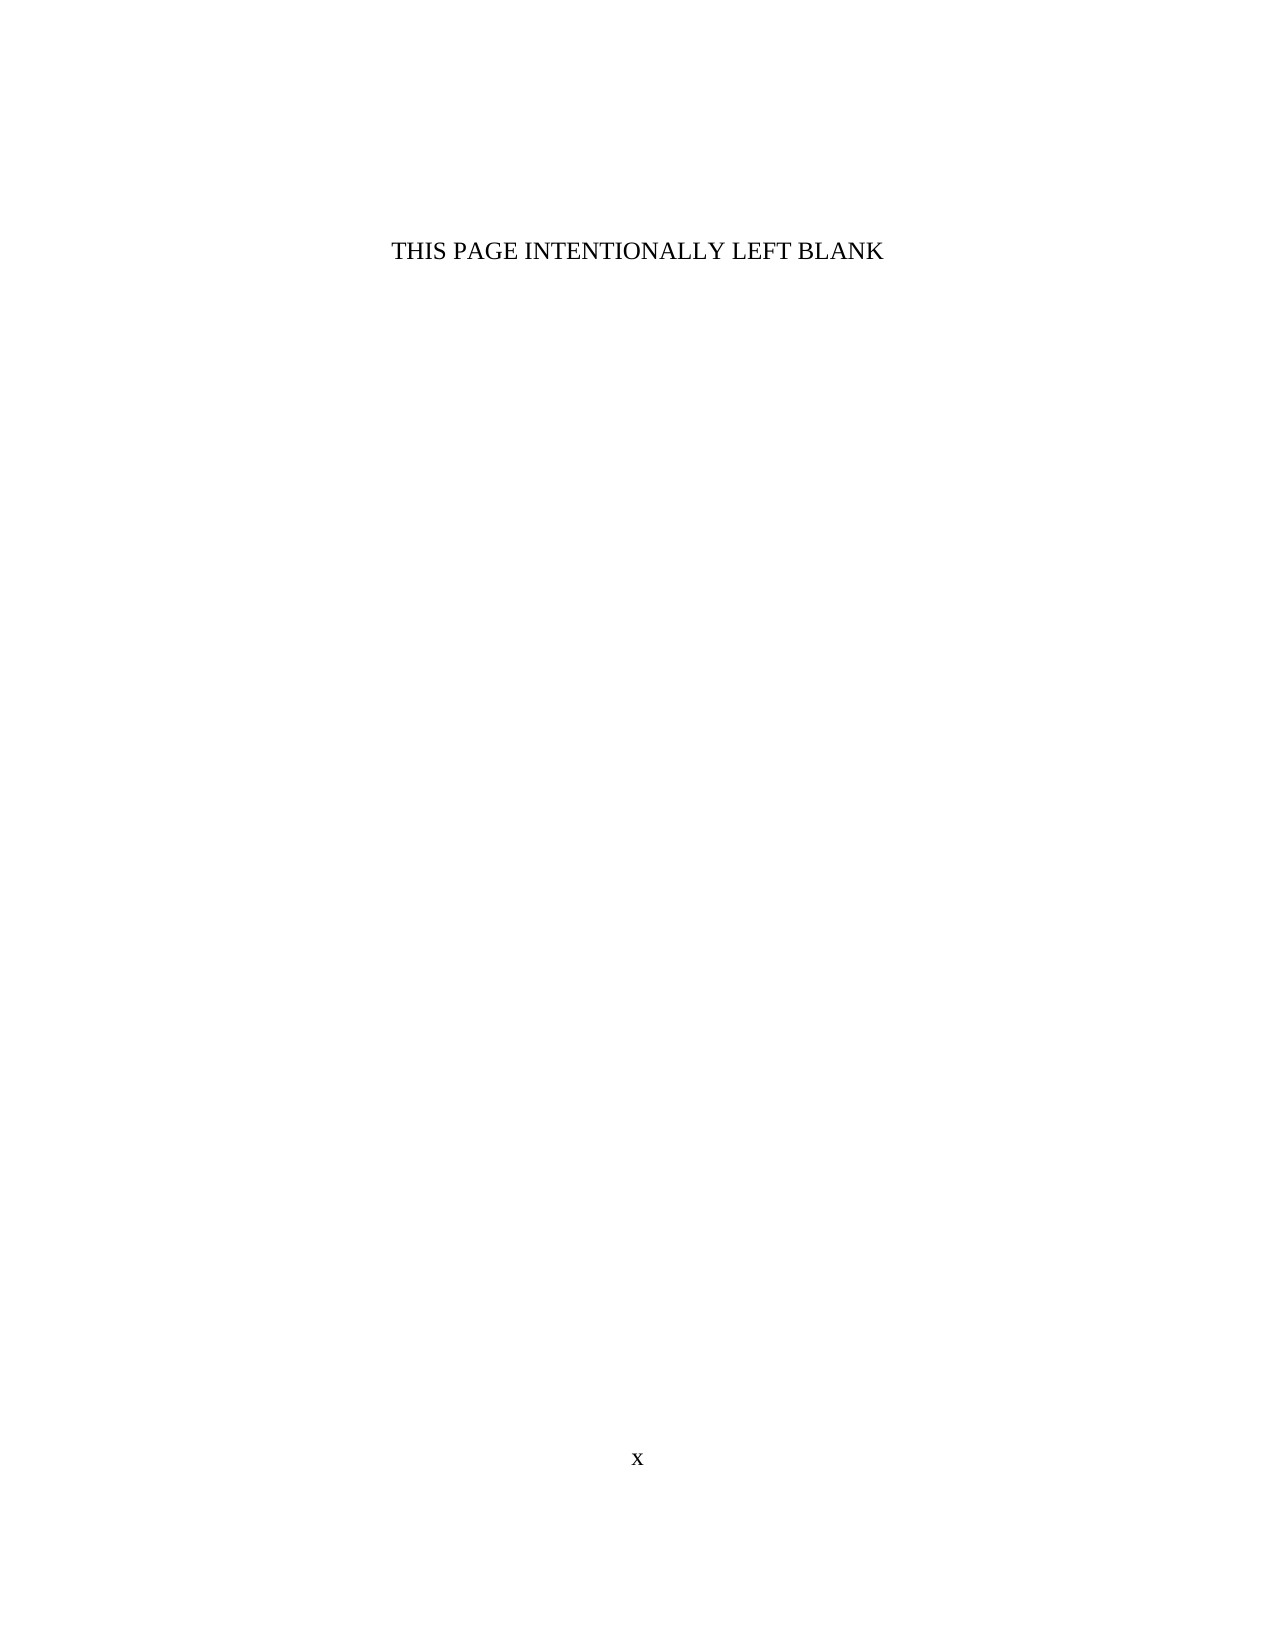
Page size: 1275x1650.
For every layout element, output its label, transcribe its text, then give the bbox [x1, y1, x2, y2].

text THIS PAGE INTENTIONALLY LEFT BLANK [150, 236, 1125, 265]
